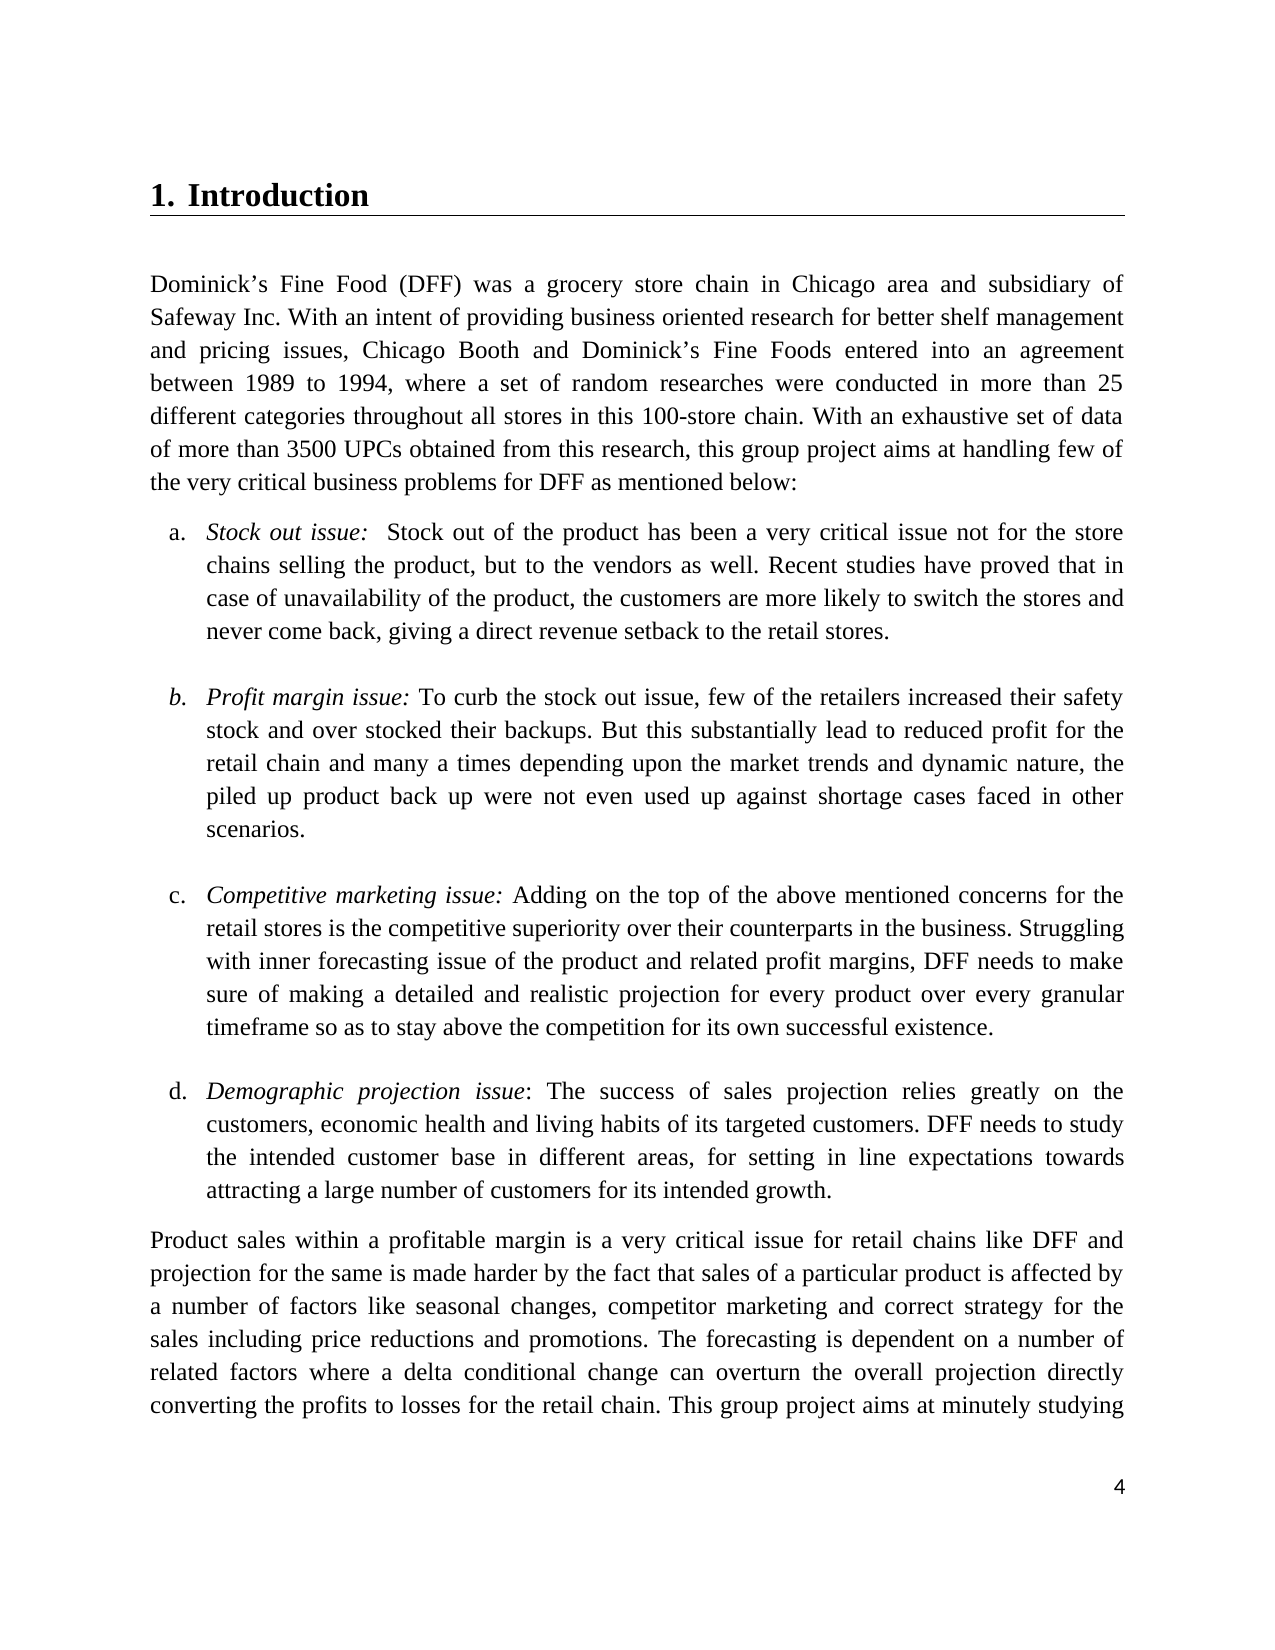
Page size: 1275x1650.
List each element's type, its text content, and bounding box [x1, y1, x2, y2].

text Dominick’s Fine Food (DFF) was a grocery store chain in Chicago area and subsidiary of Safeway Inc. With an intent of providing business oriented research for better shelf management and pricing issues, Chicago Booth and Dominick’s Fine Foods entered into an agreement between 1989 to 1994, where a set of random researches were conducted in more than 25 different categories throughout all stores in this 100-store chain. With an exhaustive set of data of more than 3500 UPCs obtained from this research, this group project aims at handling few of the very critical business problems for DFF as mentioned below: [150, 269, 1125, 496]
list Competitive marketing issue: Adding on the top of the above mentioned concerns for the retail stores is the competitive superiority over their counterparts in the business. Struggling with inner forecasting issue of the product and related profit margins, DFF needs to make sure of making a detailed and realistic projection for every product over every granular timeframe so as to stay above the competition for its own successful existence. [169, 880, 1125, 1041]
subtitle Introduction [150, 175, 1125, 215]
list Stock out issue: Stock out of the product has been a very critical issue not for the store chains selling the product, but to the vendors as well. Recent studies have proved that in case of unavailability of the product, the customers are more likely to switch the stores and never come back, giving a direct revenue setback to the retail stores. [169, 517, 1125, 645]
list Profit margin issue: To curb the stock out issue, few of the retailers increased their safety stock and over stocked their backups. But this substantially lead to reduced profit for the retail chain and many a times depending upon the market trends and dynamic nature, the piled up product back up were not even used up against shortage cases faced in other scenarios. [169, 682, 1125, 843]
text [150, 1225, 1125, 1419]
list Demographic projection issue: The success of sales projection relies greatly on the customers, economic health and living habits of its targeted customers. DFF needs to study the intended customer base in different areas, for setting in line expectations towards attracting a large number of customers for its intended growth. [169, 1076, 1125, 1204]
